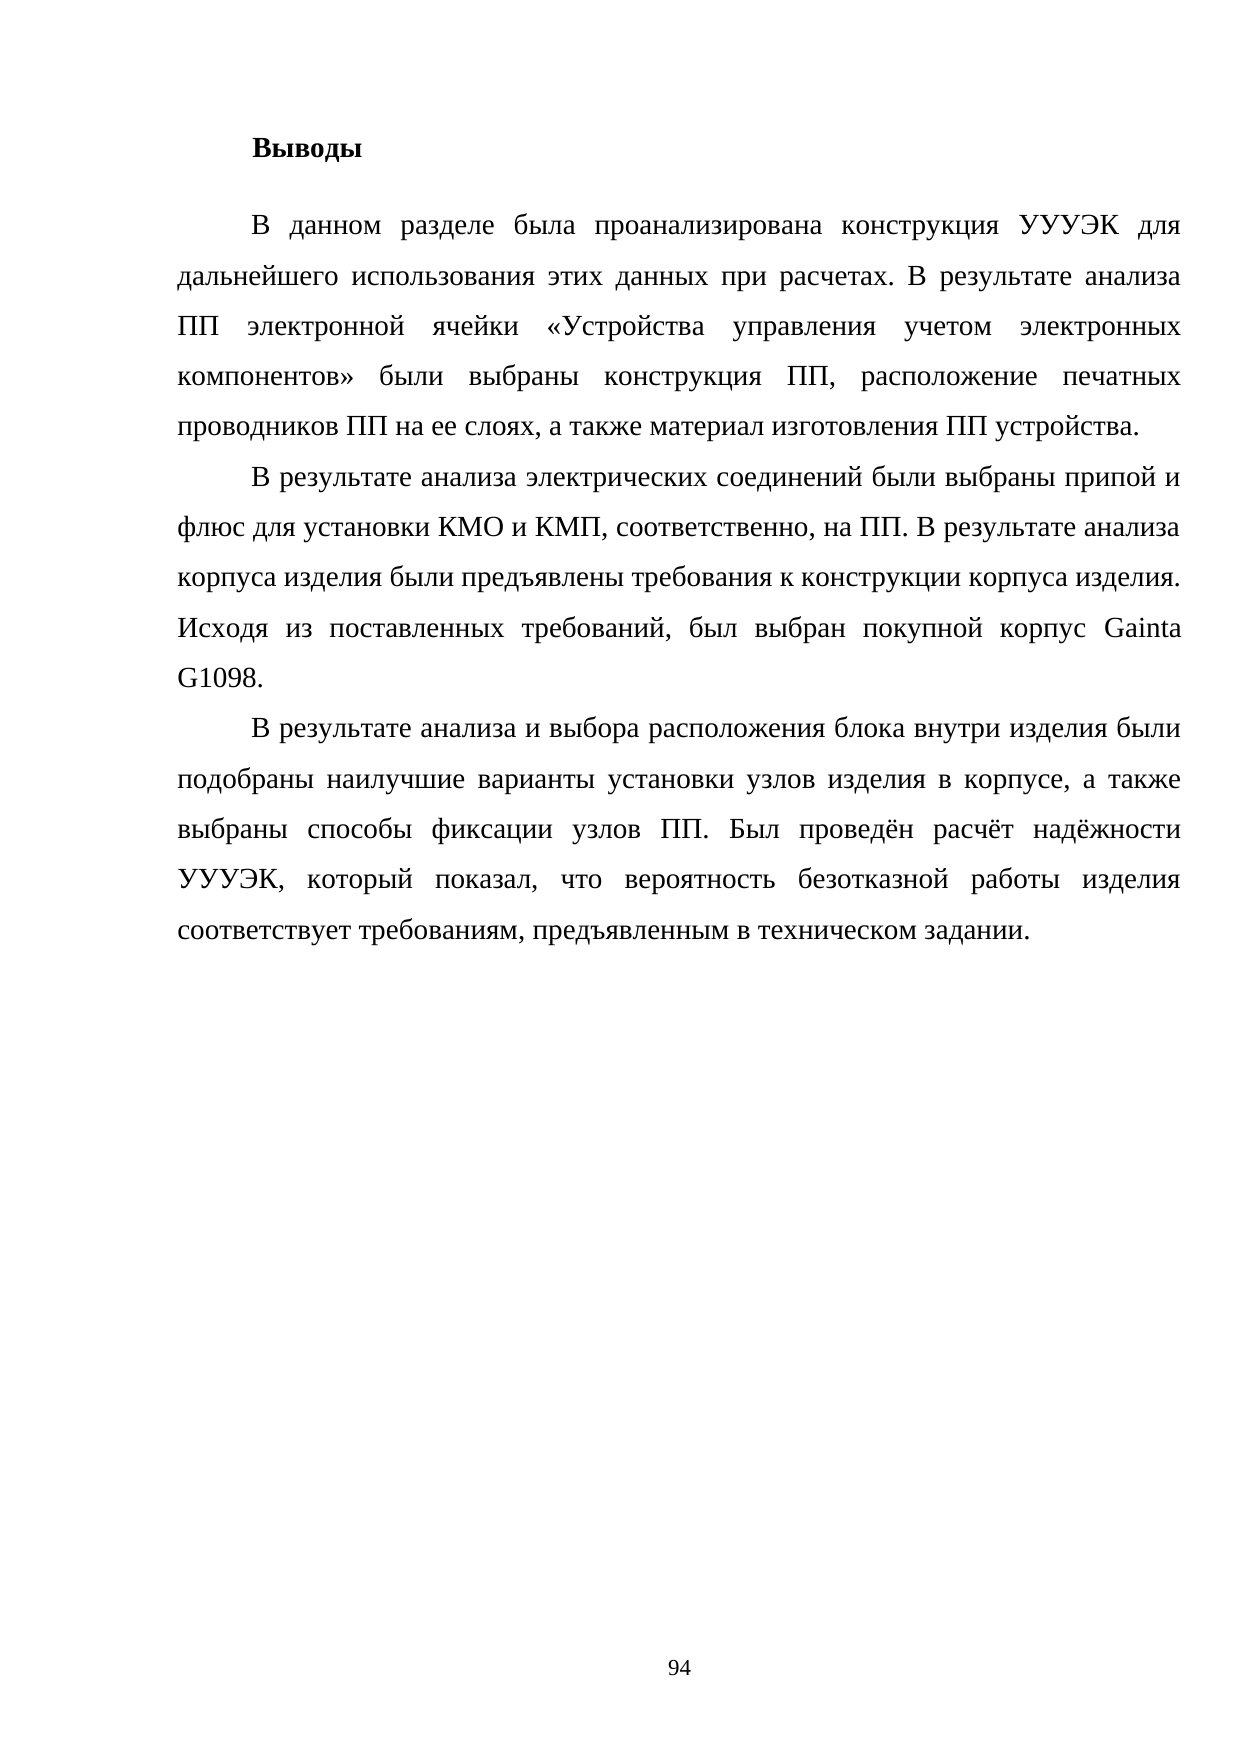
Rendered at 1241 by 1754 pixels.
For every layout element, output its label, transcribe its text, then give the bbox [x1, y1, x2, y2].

text В данном разделе была проанализирована конструкция УУУЭК для дальнейшего использования этих данных при расчетах. В результате анализа ПП электронной ячейки «Устройства управления учетом электронных компонентов» были выбраны конструкция ПП, расположение печатных проводников ПП на ее слоях, а также материал изготовления ПП устройства. [177, 207, 1182, 442]
text В результате анализа и выбора расположения блока внутри изделия были подобраны наилучшие варианты установки узлов изделия в корпусе, а также выбраны способы фиксации узлов ПП. Был проведён расчёт надёжности УУУЭК, который показал, что вероятность безотказной работы изделия соответствует требованиям, предъявленным в техническом задании. [177, 711, 1182, 945]
text В результате анализа электрических соединений были выбраны припой и флюс для установки КМО и КМП, соответственно, на ПП. В результате анализа корпуса изделия были предъявлены требования к конструкции корпуса изделия. Исходя из поставленных требований, был выбран покупной корпус Gainta G1098. [177, 459, 1182, 694]
subtitle Выводы [177, 131, 1182, 164]
